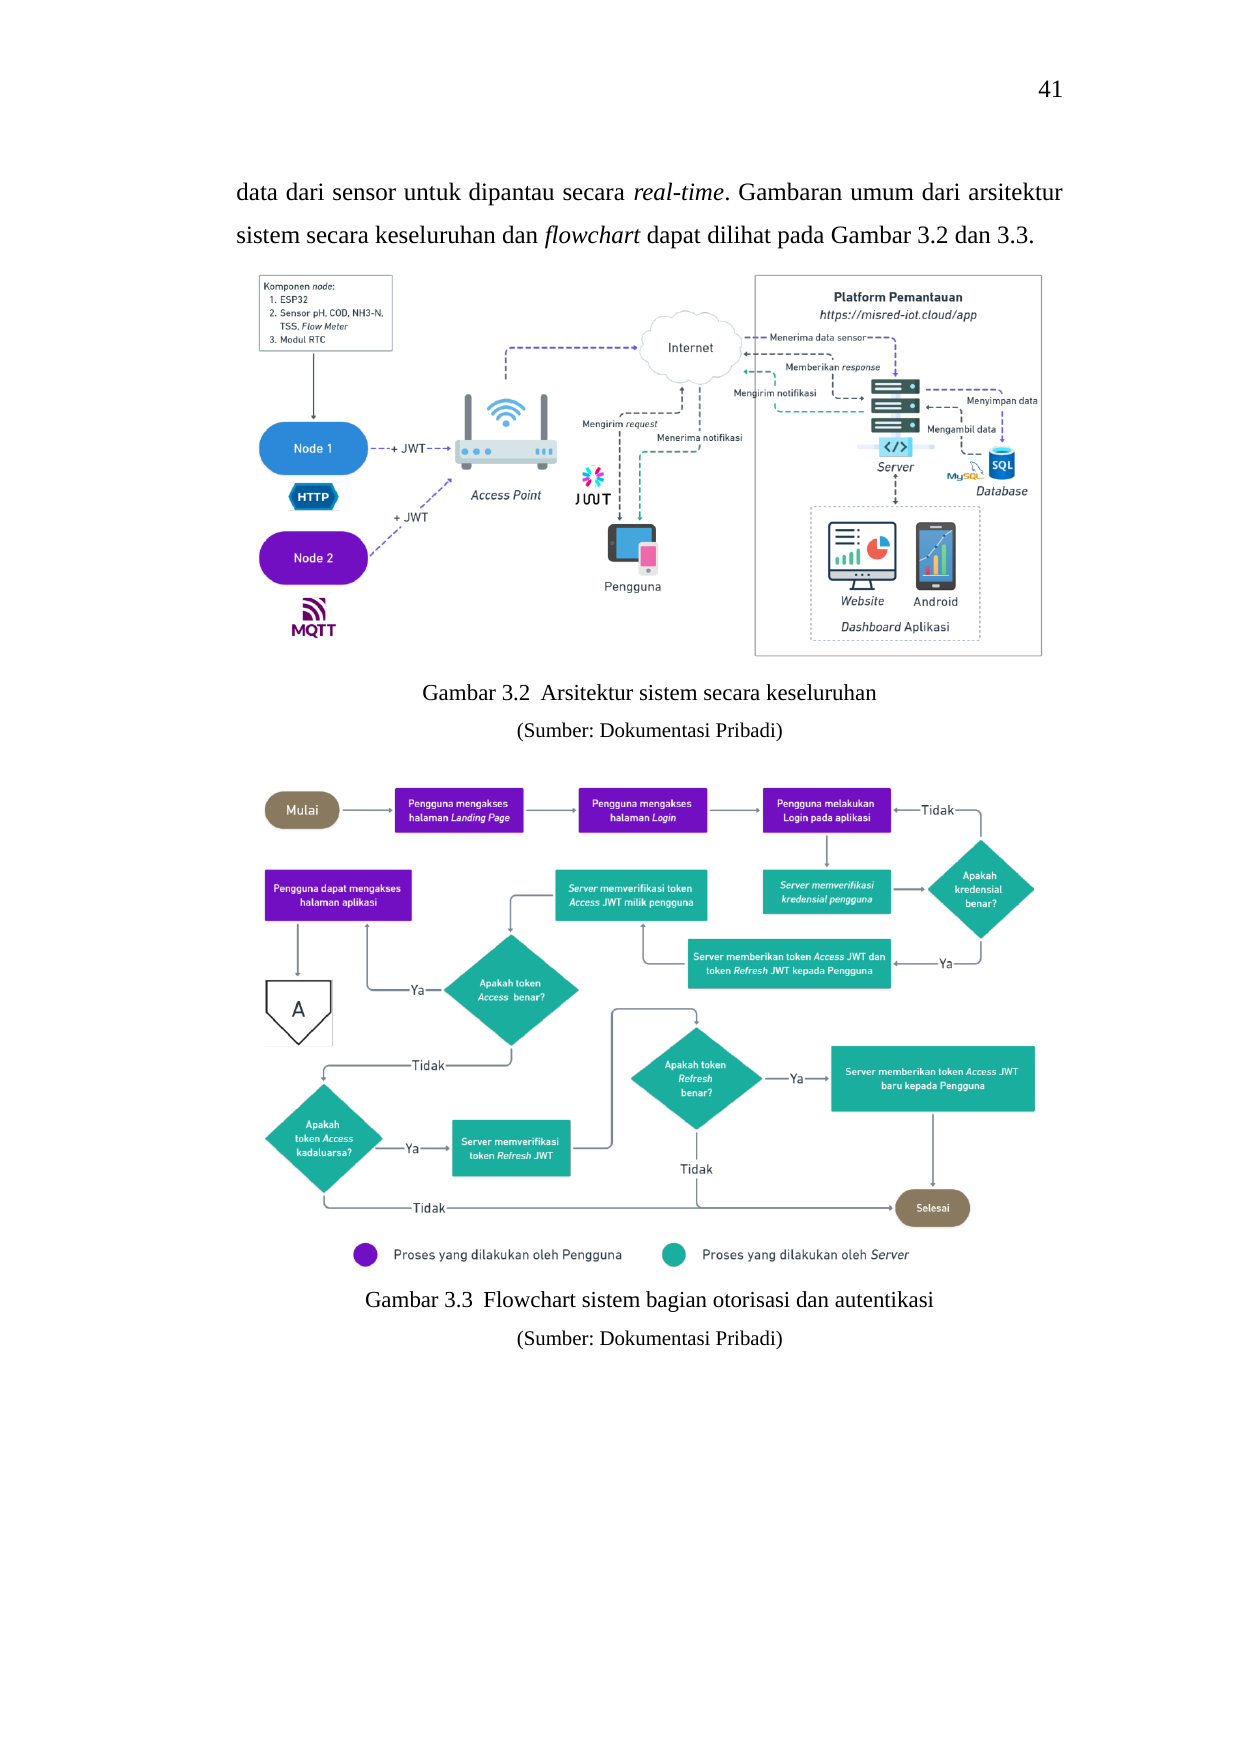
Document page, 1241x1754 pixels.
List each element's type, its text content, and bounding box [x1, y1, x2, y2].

text Arsitektur sistem secara keseluruhan [236, 678, 1063, 705]
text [236, 177, 1063, 249]
text Flowchart sistem bagian otorisasi dan autentikasi [236, 1286, 1063, 1312]
text (Sumber: Dokumentasi Pribadi) [236, 1325, 1063, 1349]
picture [236, 263, 1063, 665]
text (Sumber: Dokumentasi Pribadi) [236, 718, 1063, 742]
picture [236, 779, 1063, 1272]
